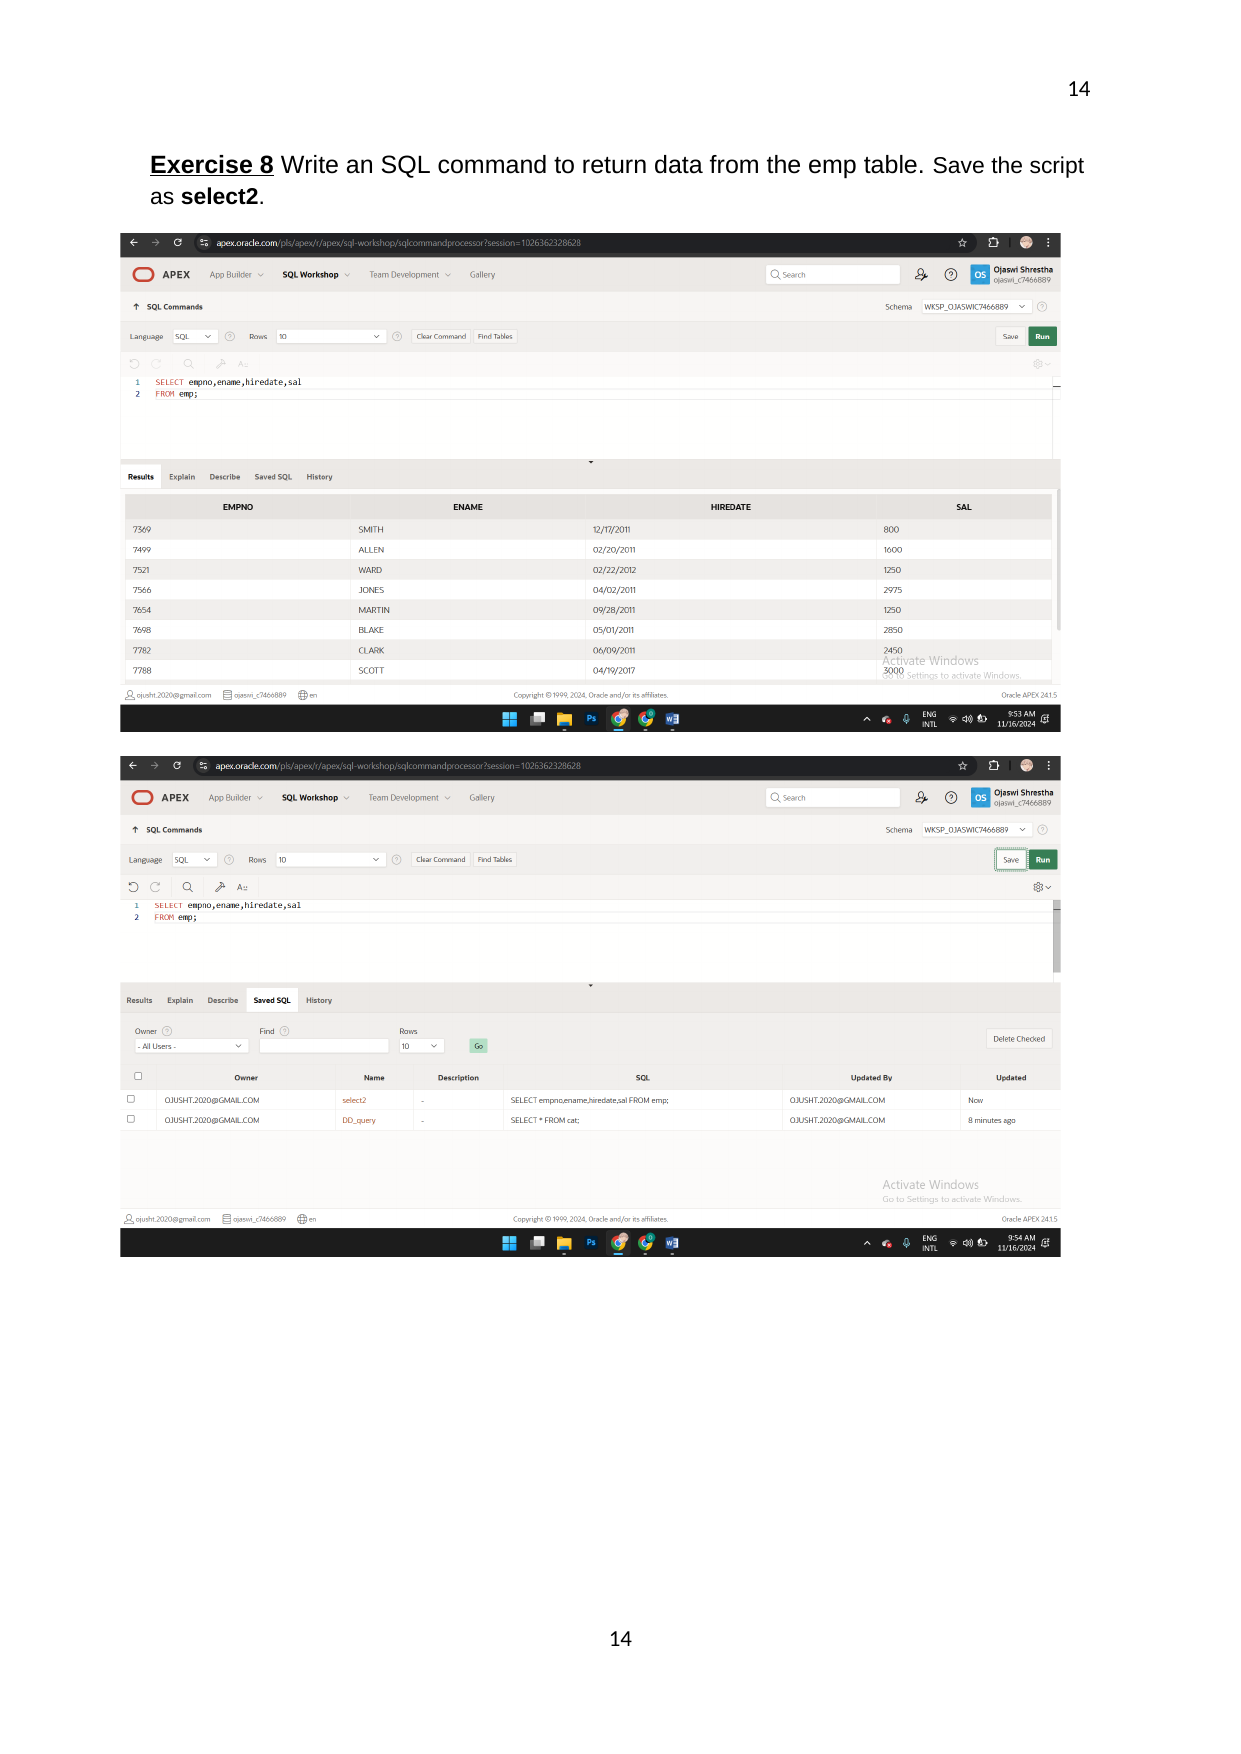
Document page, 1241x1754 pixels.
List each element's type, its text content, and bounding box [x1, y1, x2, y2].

picture [120, 233, 1061, 732]
picture [120, 756, 1061, 1257]
text Exercise 8 Write an SQL command to return data from the emp table. Save the script as select2. [150, 150, 1090, 209]
